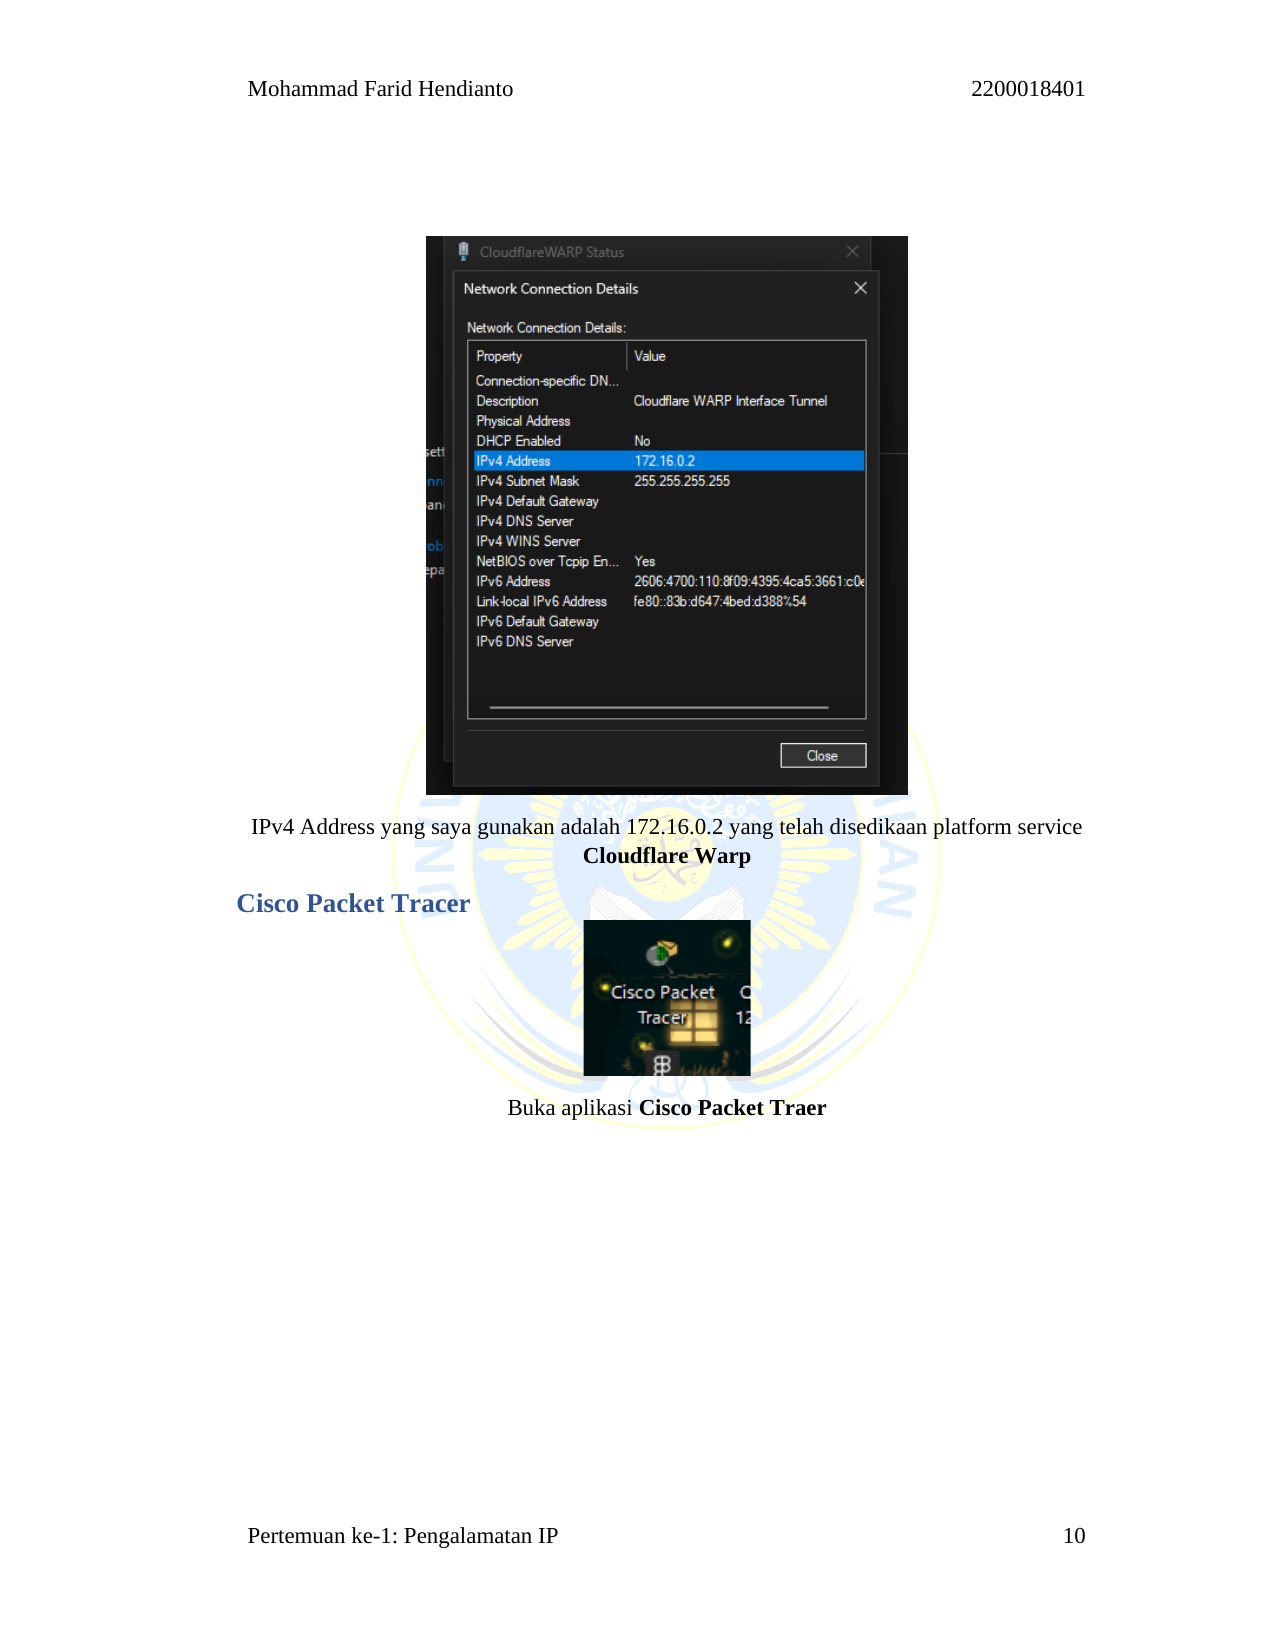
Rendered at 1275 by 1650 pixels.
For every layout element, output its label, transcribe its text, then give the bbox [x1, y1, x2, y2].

text IPv4 Address yang saya gunakan adalah 172.16.0.2 yang telah disedikaan platform service Cloudflare Warp [236, 813, 1098, 868]
text Buka aplikasi Cisco Packet Traer [236, 1094, 1098, 1120]
subtitle Cisco Packet Tracer [236, 887, 1098, 918]
picture [583, 920, 751, 1076]
picture [426, 236, 908, 795]
